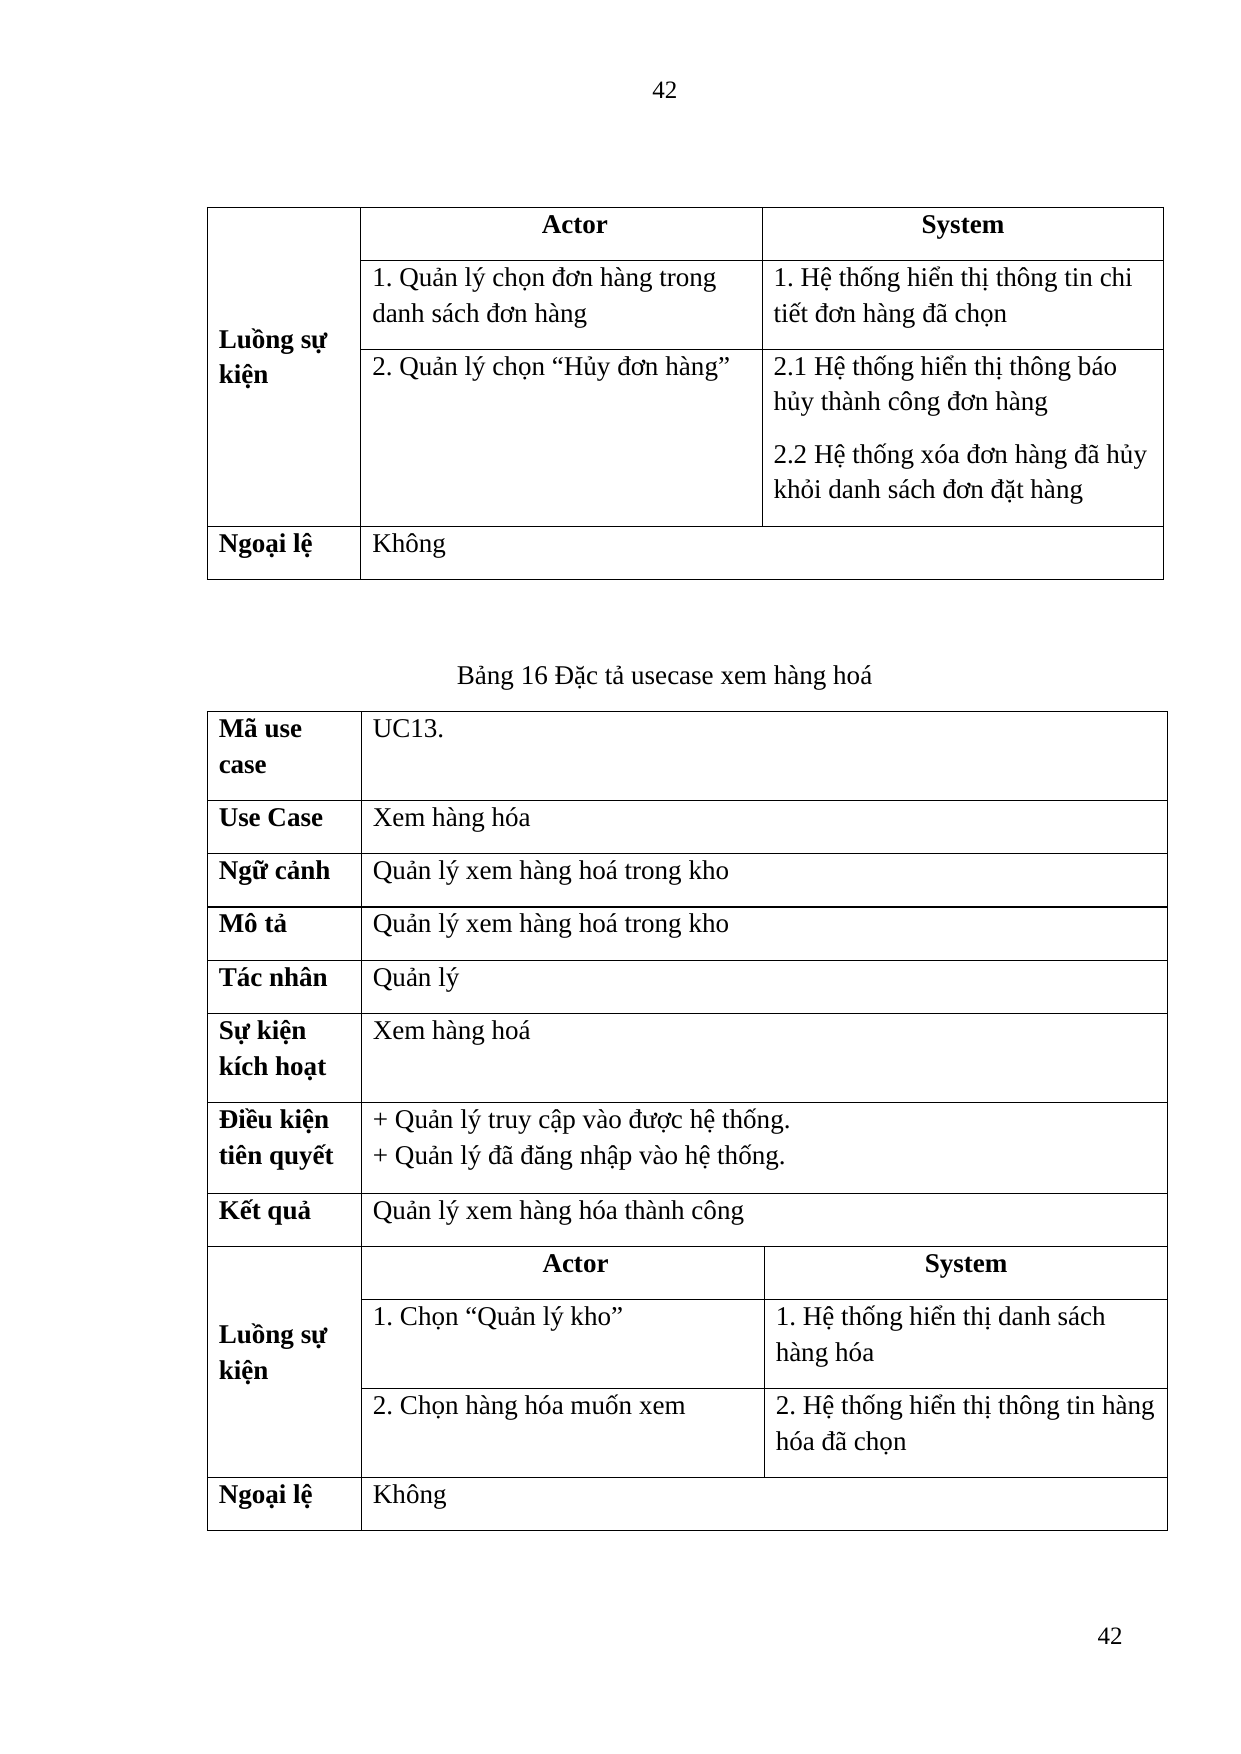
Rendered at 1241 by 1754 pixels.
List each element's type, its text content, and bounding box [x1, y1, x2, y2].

table_cell Không [361, 527, 1163, 579]
table_cell 2.1 Hệ thống hiển thị thông báo hủy thành công đơn hàng 2.2 Hệ thống xóa đơn hàng đã hủy khỏi danh sách đơn đặt hàng [763, 350, 1163, 526]
table_cell System [763, 208, 1163, 260]
table_cell Ngoại lệ [208, 1478, 361, 1530]
table_cell Ngữ cảnh [208, 854, 361, 906]
table_cell Điều kiện tiên quyết [208, 1103, 361, 1193]
table_cell Quản lý xem hàng hóa thành công [362, 1194, 1167, 1246]
table_cell Quản lý xem hàng hoá trong kho [362, 854, 1167, 906]
table_cell 1. Quản lý chọn đơn hàng trong danh sách đơn hàng [361, 261, 762, 349]
table_cell Xem hàng hóa [362, 801, 1167, 853]
table_cell Ngoại lệ [208, 527, 360, 579]
table_cell Luồng sự kiện [208, 208, 360, 526]
table_cell + Quản lý truy cập vào được hệ thống. + Quản lý đã đăng nhập vào hệ thống. [362, 1103, 1167, 1193]
table_cell Actor [361, 208, 762, 260]
table_cell Không [362, 1478, 1167, 1530]
table_cell Mô tả [208, 908, 361, 960]
table_cell Xem hàng hoá [362, 1014, 1167, 1102]
table_cell 2. Chọn hàng hóa muốn xem [362, 1389, 764, 1477]
table_cell Luồng sự kiện [208, 1247, 361, 1477]
table_cell System [765, 1247, 1167, 1299]
table_cell Use Case [208, 801, 361, 853]
table_cell Quản lý xem hàng hoá trong kho [362, 908, 1167, 960]
table_cell Actor [362, 1247, 764, 1299]
table_cell Sự kiện kích hoạt [208, 1014, 361, 1102]
table_cell 1. Hệ thống hiển thị thông tin chi tiết đơn hàng đã chọn [763, 261, 1163, 349]
table_header UC13. [362, 712, 1167, 800]
table_cell Kết quả [208, 1194, 361, 1246]
table_cell Tác nhân [208, 961, 361, 1013]
table_cell Quản lý [362, 961, 1167, 1013]
table_cell 1. Chọn “Quản lý kho” [362, 1300, 764, 1388]
table_header Mã use case [208, 712, 361, 800]
table_cell 2. Quản lý chọn “Hủy đơn hàng” [361, 350, 762, 526]
table_cell 2. Hệ thống hiển thị thông tin hàng hóa đã chọn [765, 1389, 1167, 1477]
table_cell 1. Hệ thống hiển thị danh sách hàng hóa [765, 1300, 1167, 1388]
text Bảng Đặc tả usecase xem hàng hoá [207, 659, 1122, 690]
